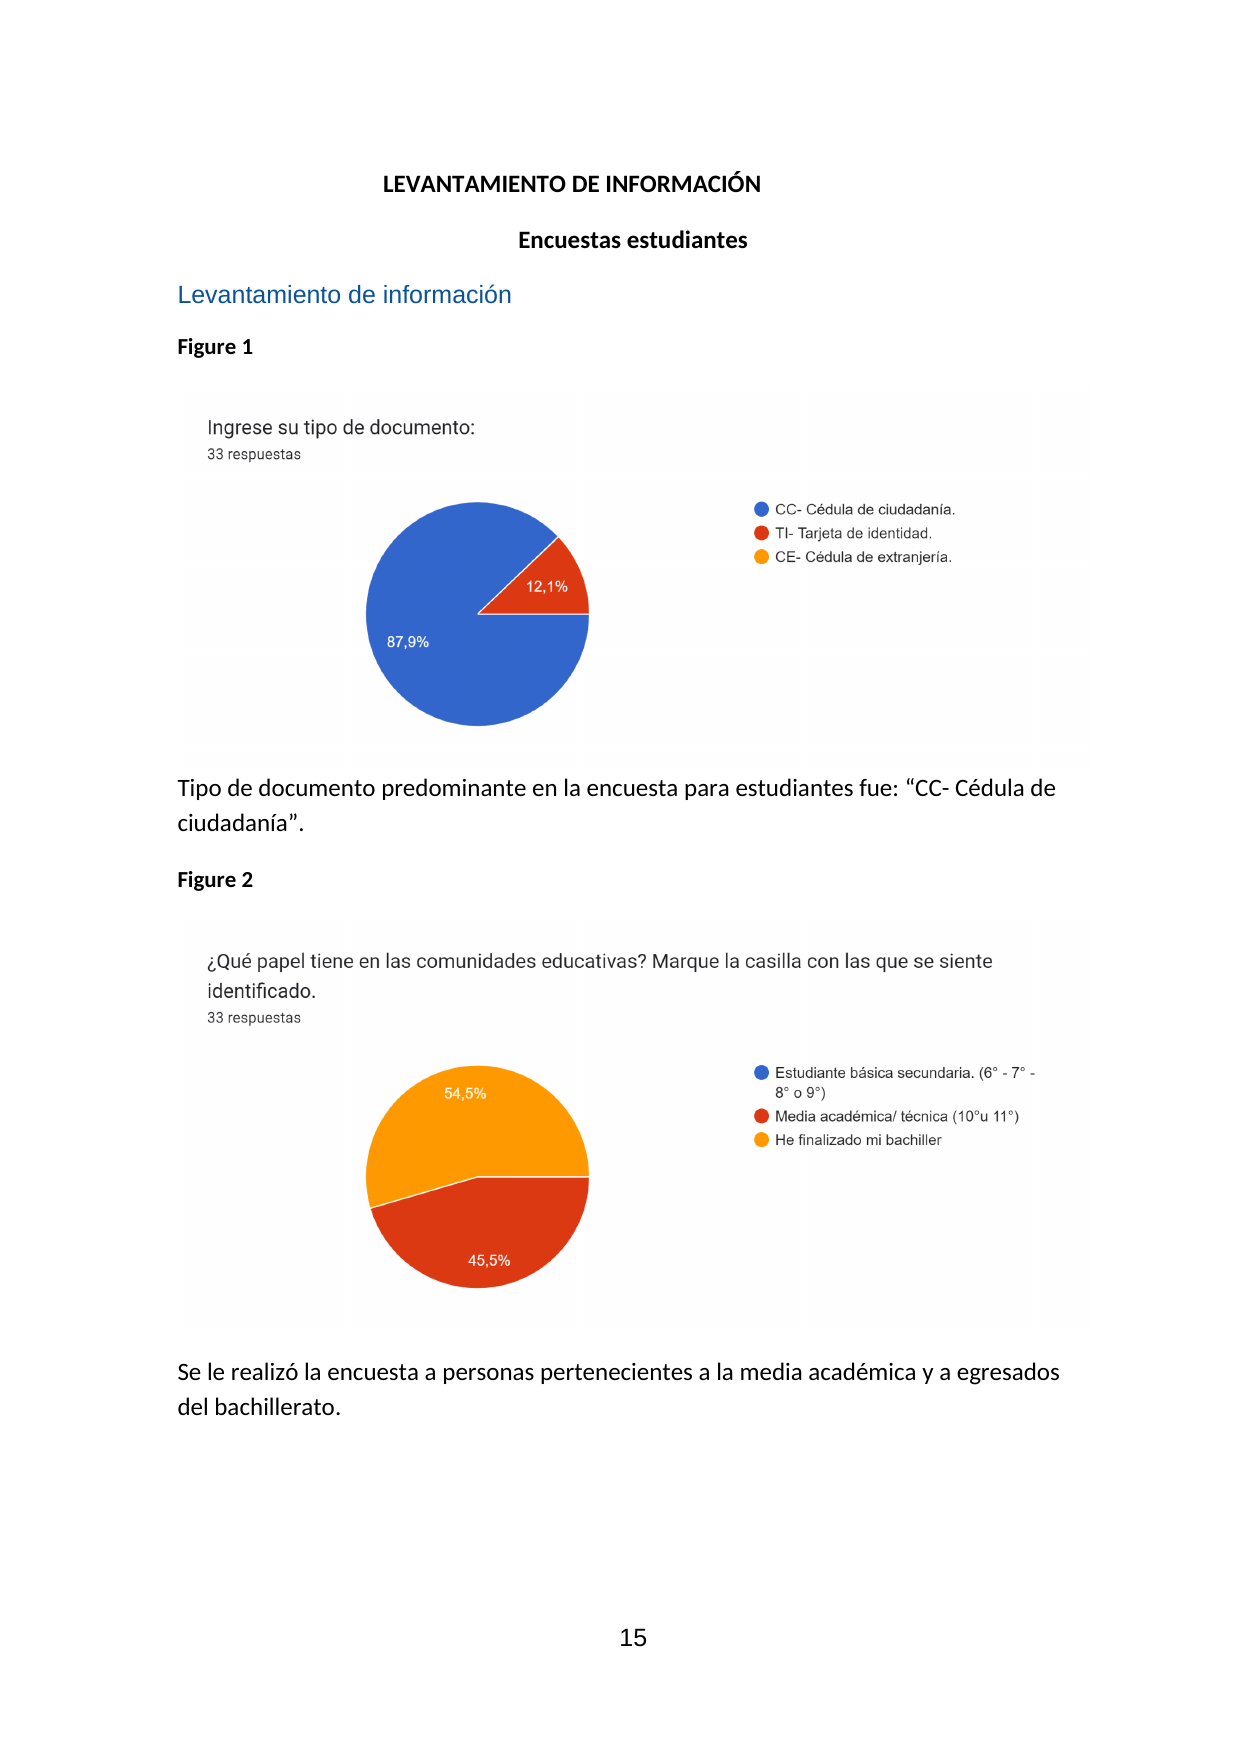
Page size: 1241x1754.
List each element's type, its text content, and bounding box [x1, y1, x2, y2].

subtitle Encuestas estudiantes [177, 224, 1089, 255]
picture [177, 918, 1089, 1331]
subtitle Figure 2 [177, 865, 1089, 893]
text Levantamiento de información [177, 280, 1089, 309]
text Tipo de documento predominante en la encuesta para estudiantes fue: “CC- Cédula de ciudadanía”. [177, 772, 1089, 838]
subtitle Figure 1 [177, 332, 1089, 360]
subtitle LEVANTAMIENTO DE INFORMACIÓN [177, 168, 967, 199]
picture [177, 384, 1089, 769]
text Se le realizó la encuesta a personas pertenecientes a la media académica y a egresados del bachillerato. [177, 1356, 1089, 1421]
